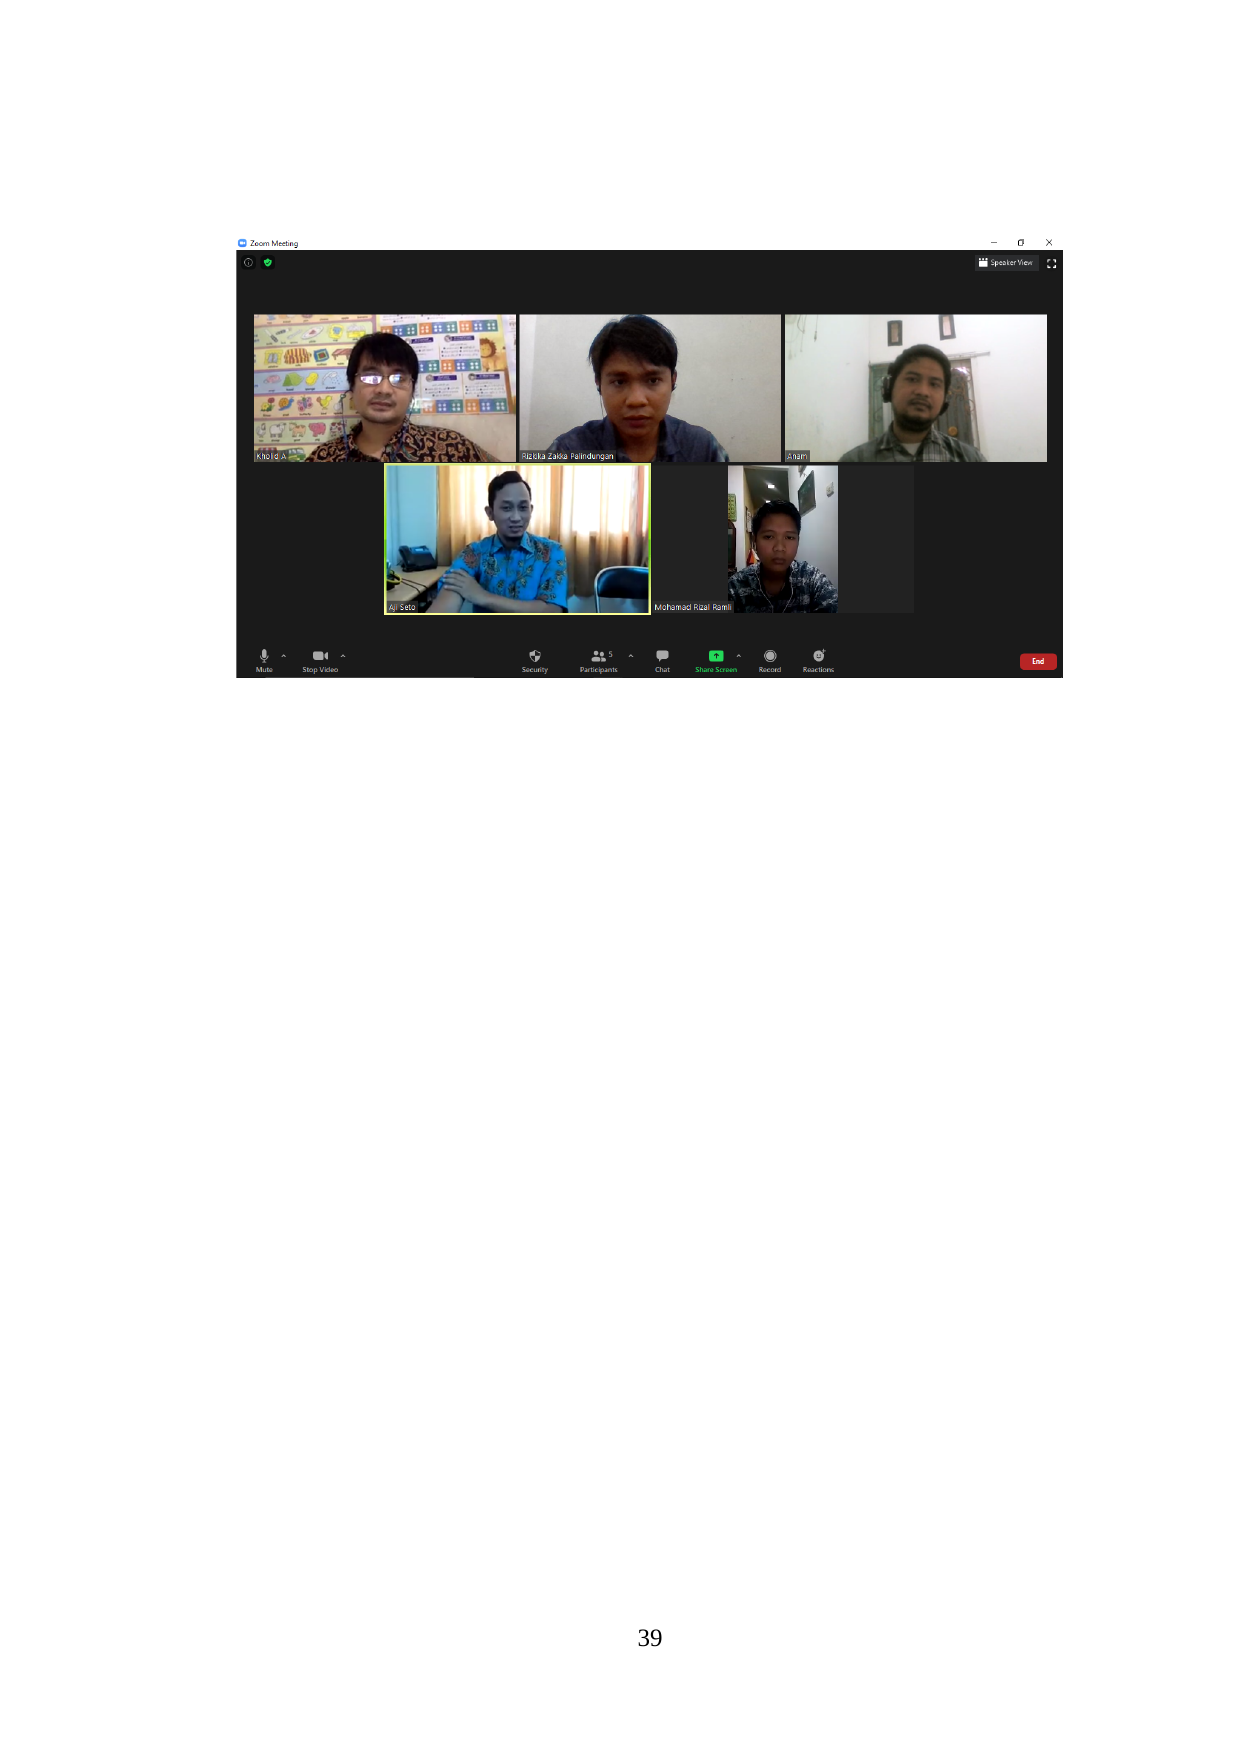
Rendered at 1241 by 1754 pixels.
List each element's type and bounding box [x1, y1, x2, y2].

picture [236, 236, 1063, 678]
